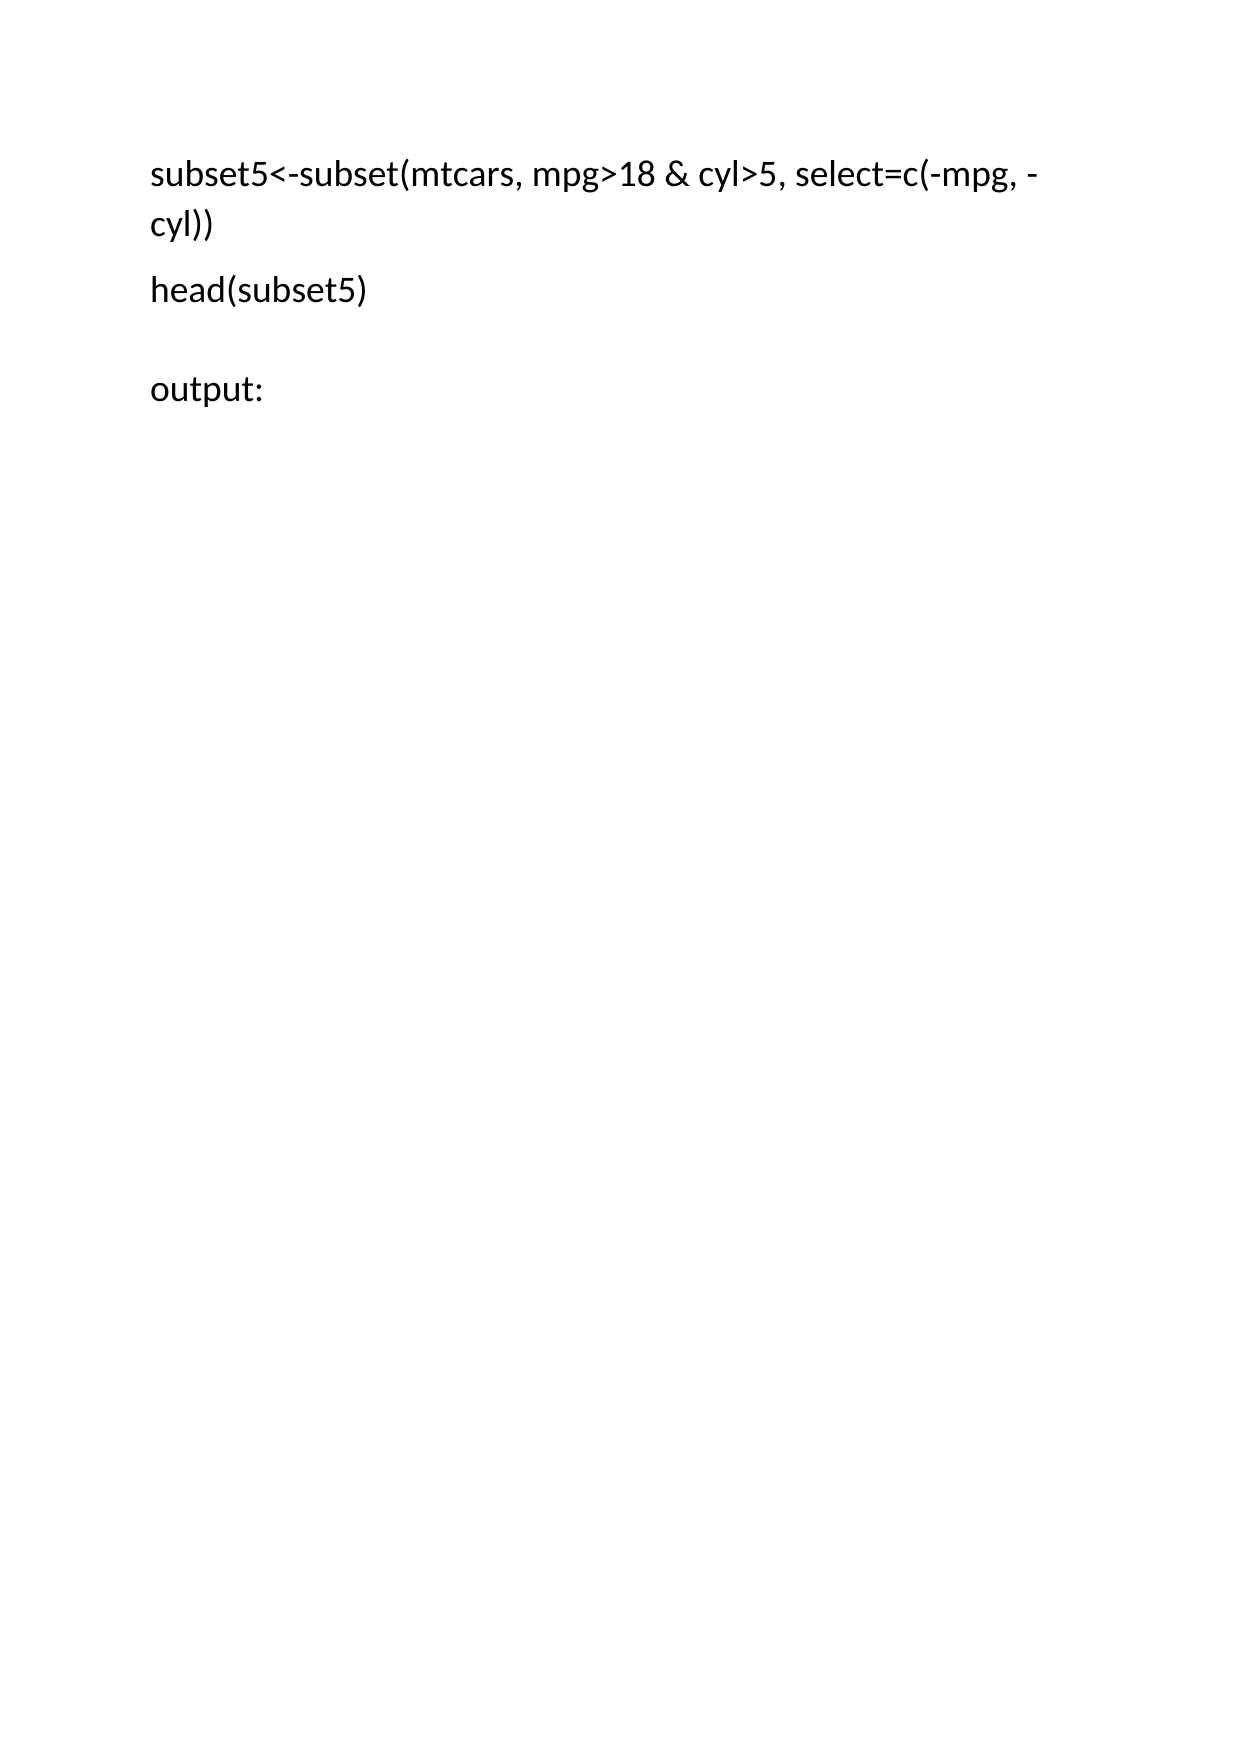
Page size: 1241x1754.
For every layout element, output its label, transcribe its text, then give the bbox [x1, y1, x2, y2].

text head(subset5) output: [150, 266, 1090, 410]
text subset5<-subset(mtcars, mpg>18 & cyl>5, select=c(-mpg, -cyl)) [150, 150, 1090, 245]
